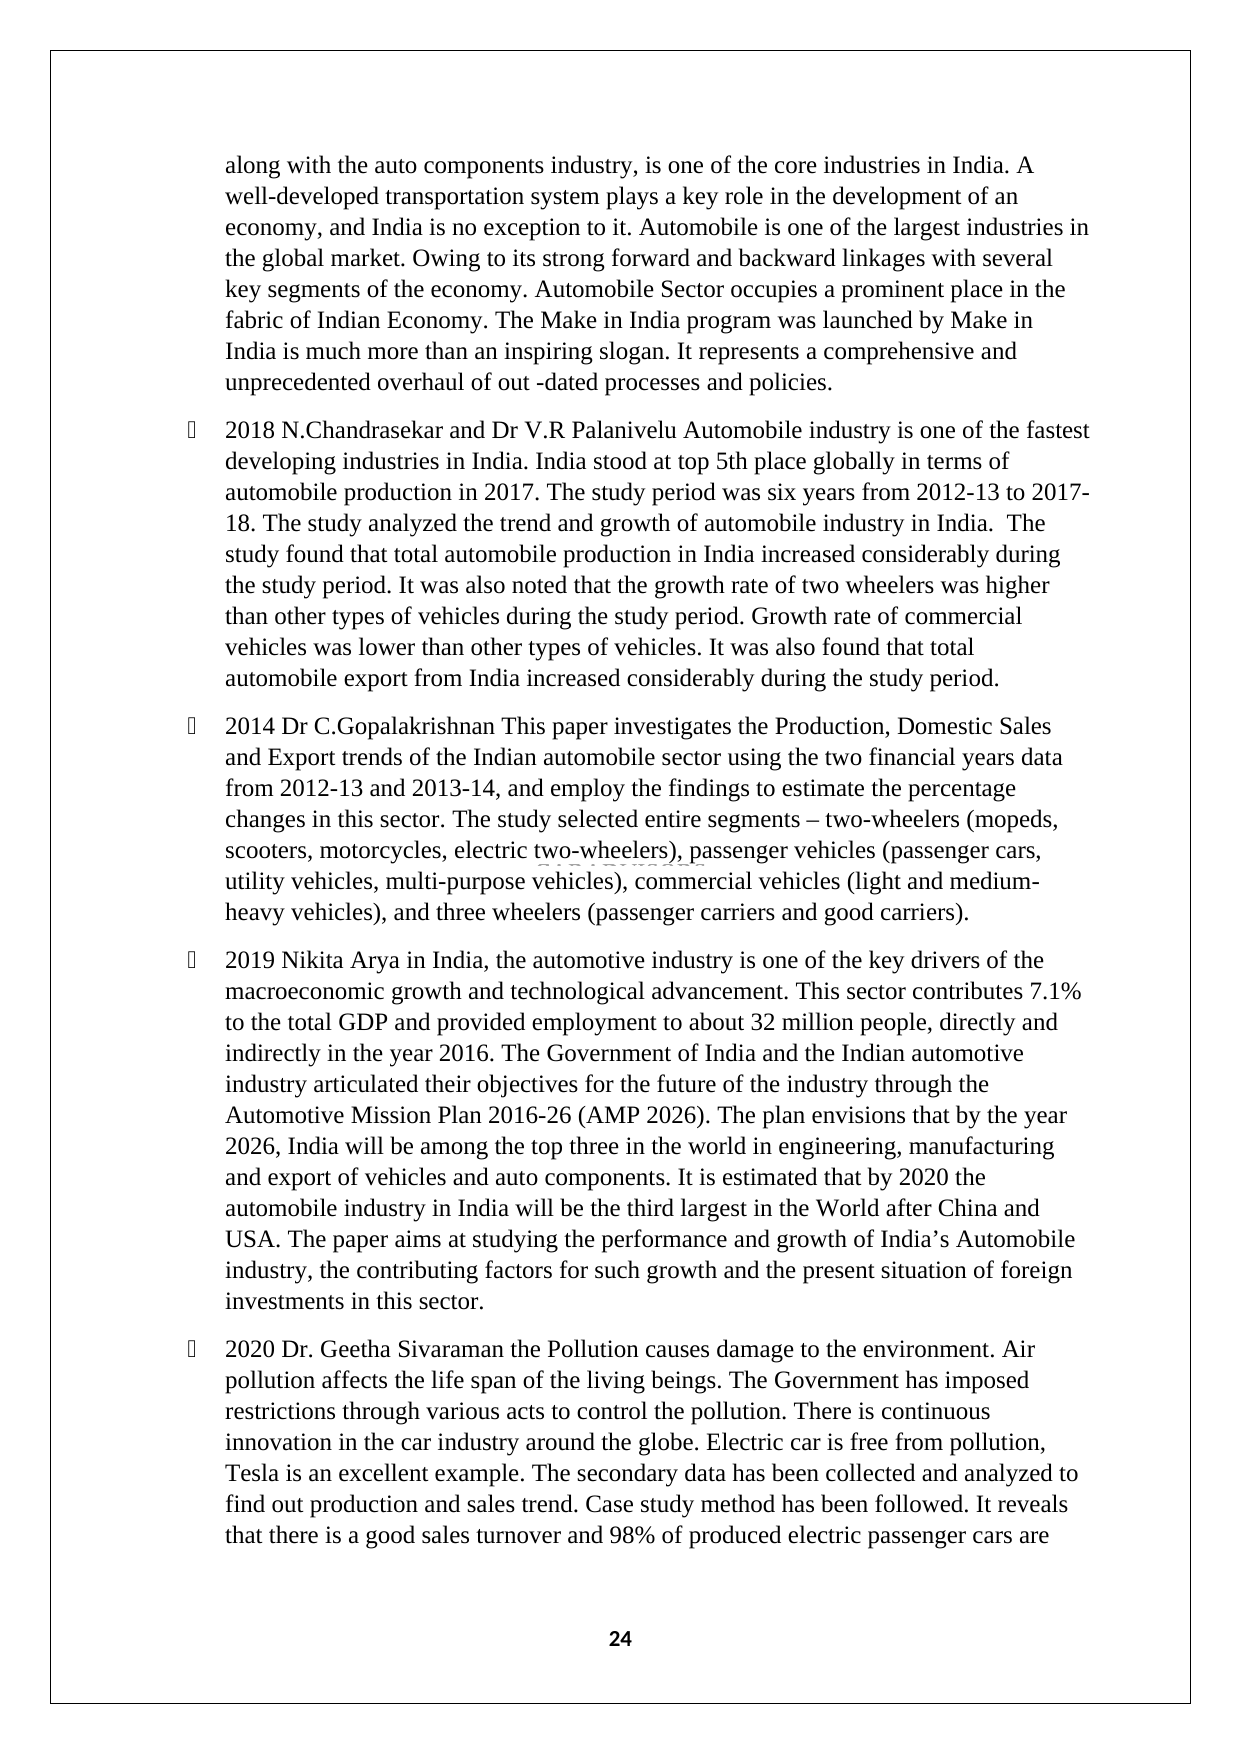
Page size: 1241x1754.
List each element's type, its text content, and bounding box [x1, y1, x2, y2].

list 2019 Nikita Arya in India, the automotive industry is one of the key drivers of the macroeconomic growth and technological advancement. This sector contributes 7.1% to the total GDP and provided employment to about 32 million people, directly and indirectly in the year 2016. The Government of India and the Indian automotive industry articulated their objectives for the future of the industry through the Automotive Mission Plan 2016-26 (AMP 2026). The plan envisions that by the year 2026, India will be among the top three in the world in engineering, manufacturing and export of vehicles and auto components. It is estimated that by 2020 the automobile industry in India will be the third largest in the World after China and USA. The paper aims at studying the performance and growth of India’s Automobile industry, the contributing factors for such growth and the present situation of foreign investments in this sector. [187, 945, 1090, 1315]
list 2014 Dr C.Gopalakrishnan This paper investigates the Production, Domestic Sales and Export trends of the Indian automobile sector using the two financial years data from 2012-13 and 2013-14, and employ the findings to estimate the percentage changes in this sector. The study selected entire segments – two-wheelers (mopeds, scooters, motorcycles, electric two-wheelers), passenger vehicles (passenger cars, utility vehicles, multi-purpose vehicles), commercial vehicles (light and medium-heavy vehicles), and three wheelers (passenger carriers and good carriers). [187, 711, 1090, 926]
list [187, 150, 1090, 396]
list 2018 N.Chandrasekar and Dr V.R Palanivelu Automobile industry is one of the fastest developing industries in India. India stood at top 5th place globally in terms of automobile production in 2017. The study period was six years from 2012-13 to 2017-18. The study analyzed the trend and growth of automobile industry in India. The study found that total automobile production in India increased considerably during the study period. It was also noted that the growth rate of two wheelers was higher than other types of vehicles during the study period. Growth rate of commercial vehicles was lower than other types of vehicles. It was also found that total automobile export from India increased considerably during the study period. [187, 415, 1090, 692]
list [187, 1334, 1090, 1549]
